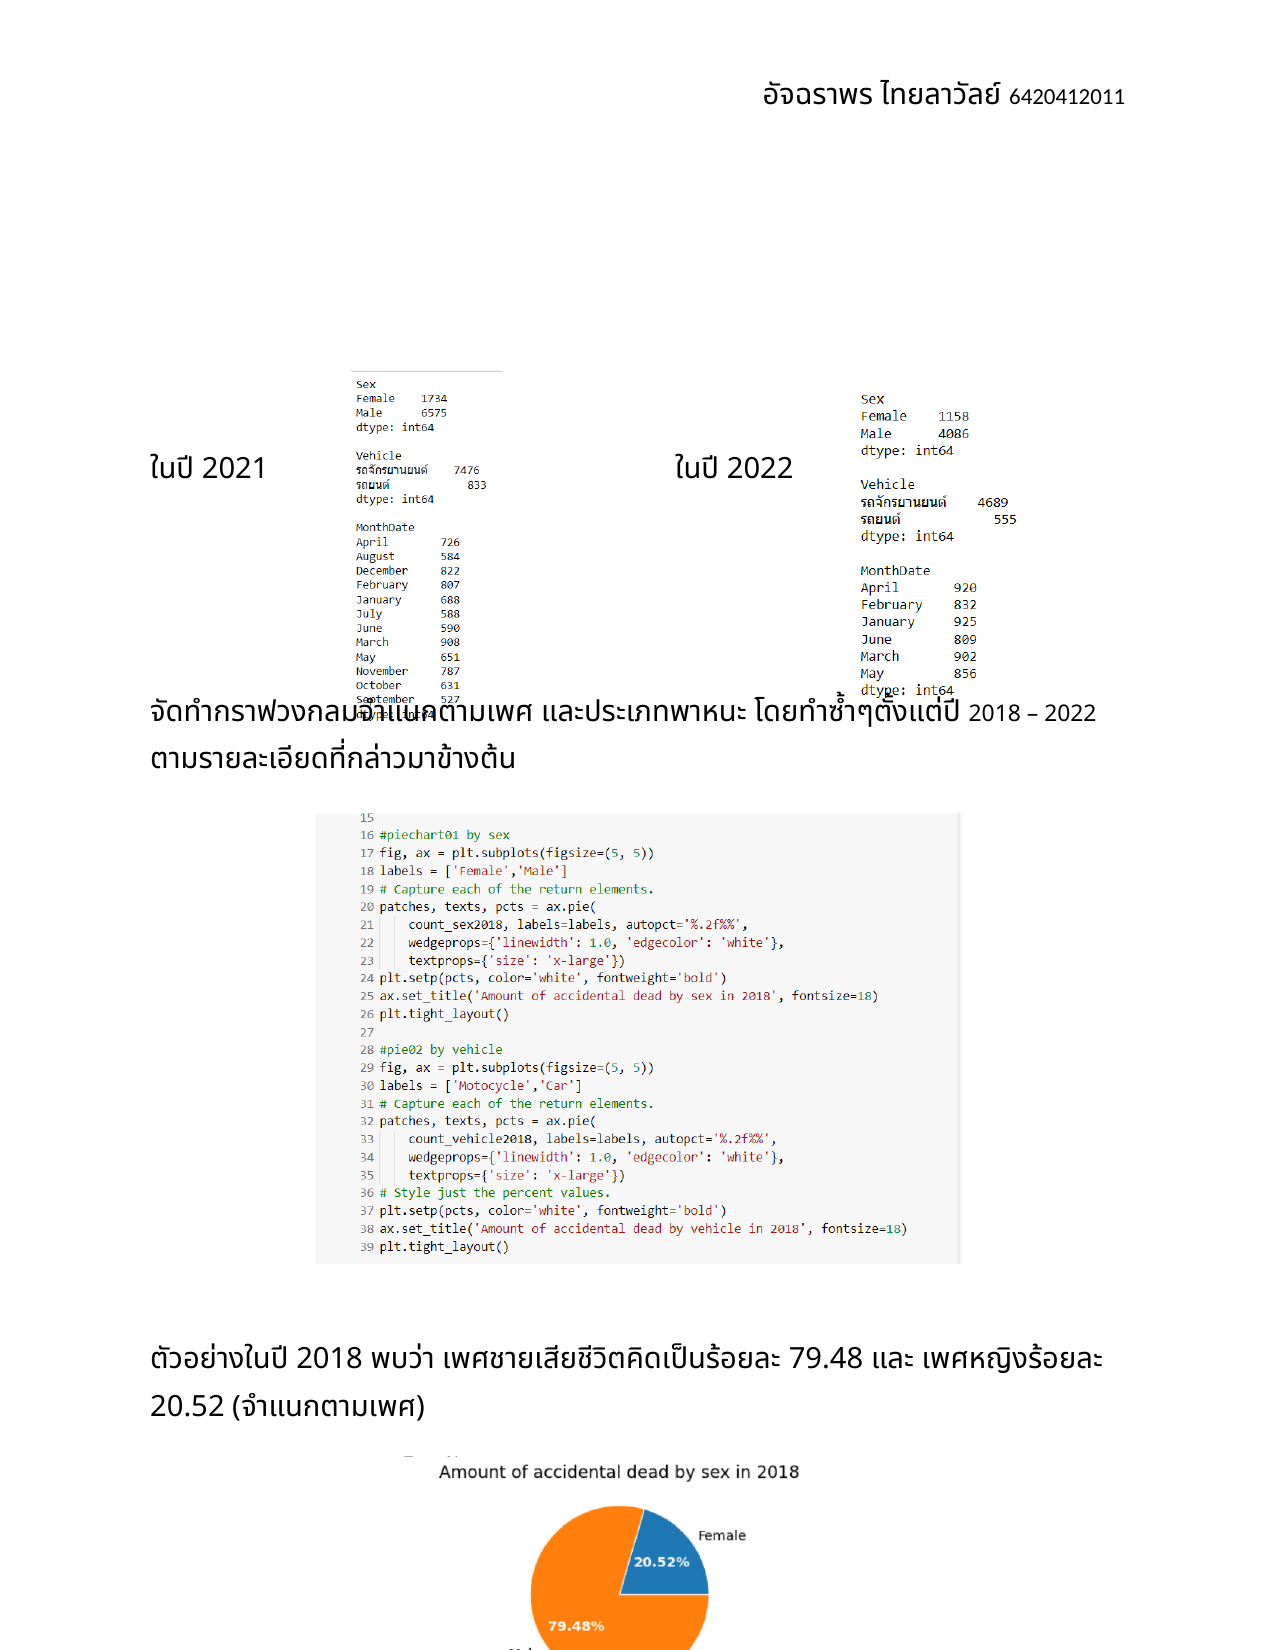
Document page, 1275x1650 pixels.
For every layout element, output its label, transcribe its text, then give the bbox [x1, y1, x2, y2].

text ตัวอย่างในปี 2018 พบว่า เพศชายเสียชีวิตคิดเป็นร้อยละ 79.48 และ เพศหญิงร้อยละ 20.52 (จำแนกตามเพศ) [150, 1337, 1125, 1429]
picture [811, 492, 1038, 690]
text จัดทำกราฟวงกลมจำแนกตามเพศ และประเภทพาหนะ โดยทำซ้ำๆตั้งแต่ปี 2018 – 2022 ตามรายละเอียดที่กล่าวมาข้างต้น [150, 690, 1125, 782]
text ในปี 2021 ในปี 2022 [150, 447, 1125, 492]
picture [811, 389, 1038, 447]
picture [392, 1456, 883, 1650]
picture [311, 813, 964, 1264]
picture [310, 492, 503, 690]
picture [310, 370, 503, 447]
